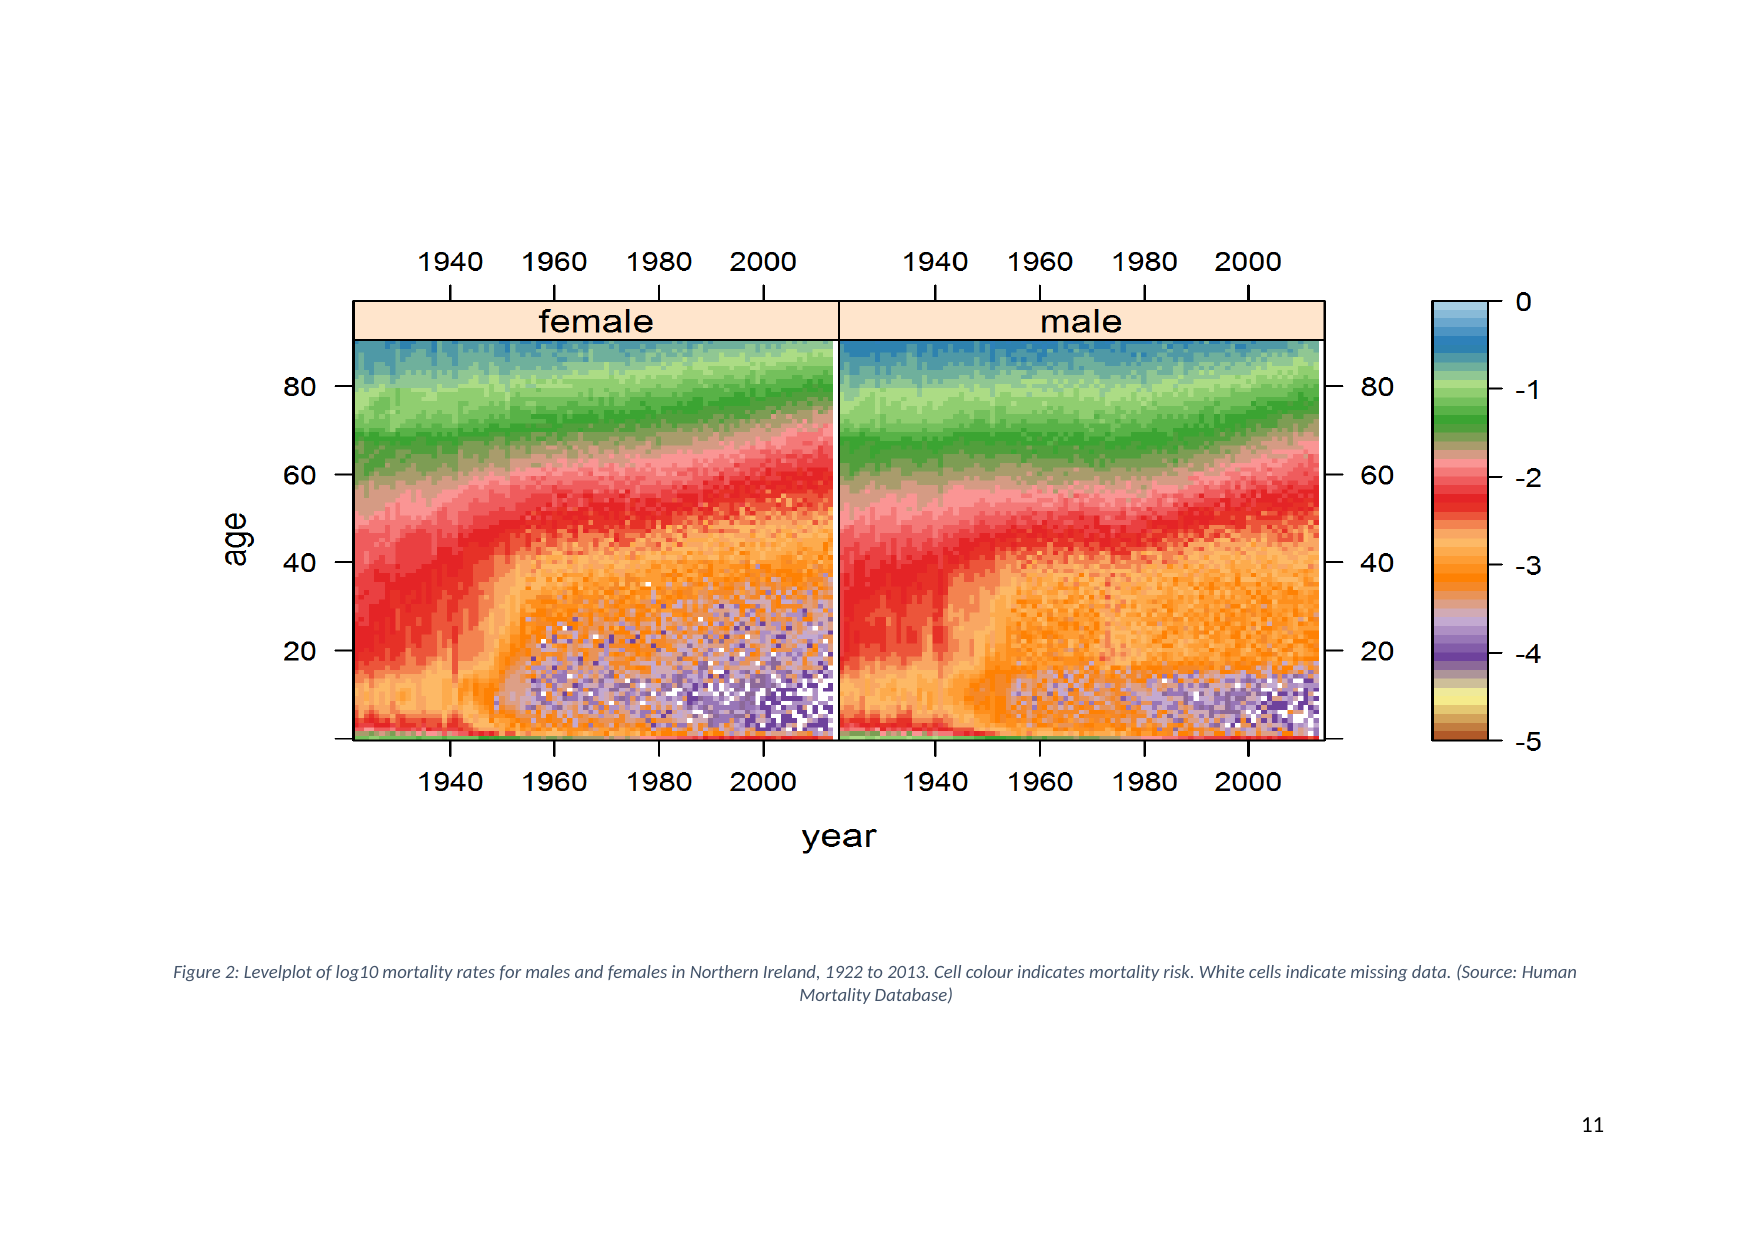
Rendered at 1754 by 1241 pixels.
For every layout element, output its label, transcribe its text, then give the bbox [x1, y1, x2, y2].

picture [198, 150, 1561, 916]
